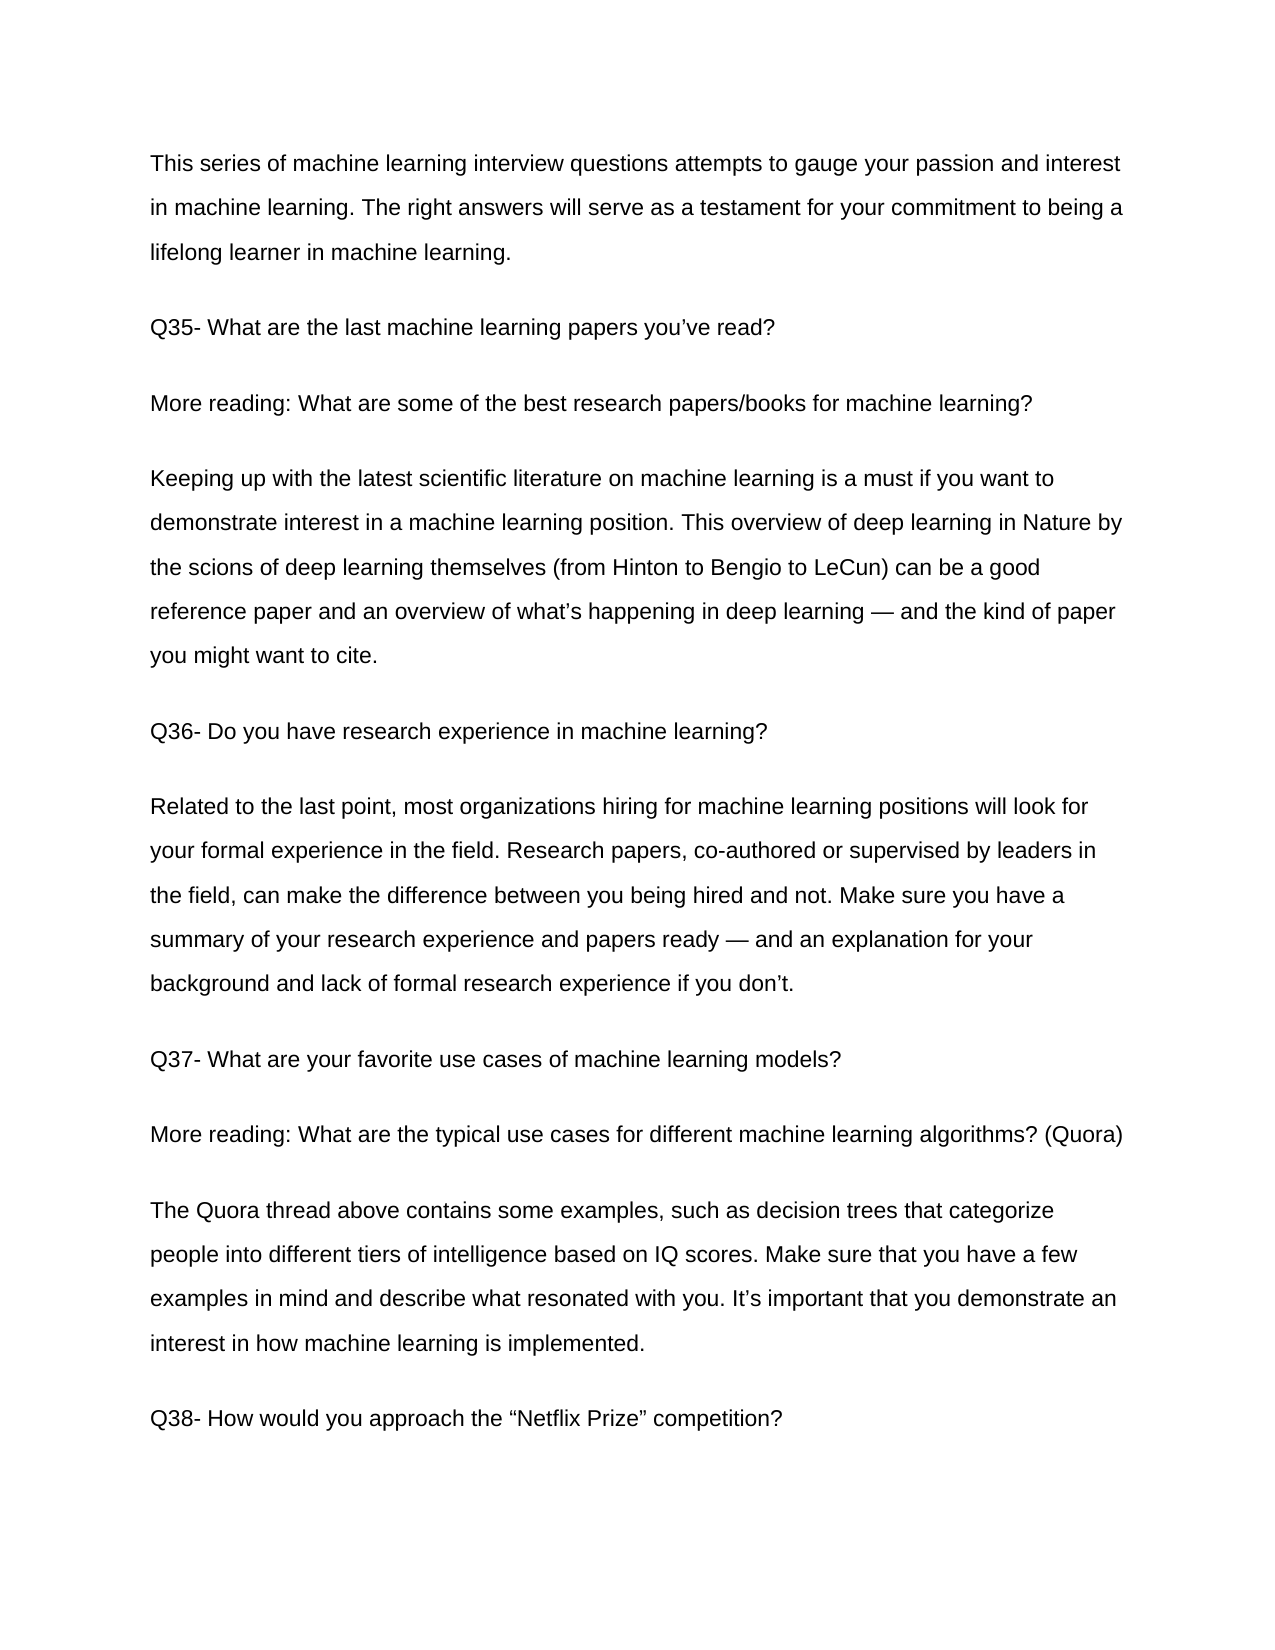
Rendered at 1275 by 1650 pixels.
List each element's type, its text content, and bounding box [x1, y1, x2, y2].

text Keeping up with the latest scientific literature on machine learning is a must if you want to demonstrate interest in a machine learning position. This overview of deep learning in Nature by the scions of deep learning themselves (from Hinton to Bengio to LeCun) can be a good reference paper and an overview of what’s happening in deep learning — and the kind of paper you might want to cite. [150, 465, 1125, 668]
text Related to the last point, most organizations hiring for machine learning positions will look for your formal experience in the field. Research papers, co-authored or supervised by leaders in the field, can make the difference between you being hired and not. Make sure you have a summary of your research experience and papers ready — and an explanation for your background and lack of formal research experience if you don’t. [150, 793, 1125, 997]
text Q35- What are the last machine learning papers you’ve read? [150, 314, 1125, 340]
text This series of machine learning interview questions attempts to gauge your passion and interest in machine learning. The right answers will serve as a testament for your commitment to being a lifelong learner in machine learning. [150, 150, 1125, 265]
text More reading: What are the typical use cases for different machine learning algorithms? (Quora) [150, 1121, 1125, 1148]
text Q38- How would you approach the “Netflix Prize” competition? [150, 1405, 1125, 1432]
text The Quora thread above contains some examples, such as decision trees that categorize people into different tiers of intelligence based on IQ scores. Make sure that you have a few examples in mind and describe what resonated with you. It’s important that you demonstrate an interest in how machine learning is implemented. [150, 1197, 1125, 1356]
text Q36- Do you have research experience in machine learning? [150, 718, 1125, 744]
text Q37- What are your favorite use cases of machine learning models? [150, 1046, 1125, 1072]
text More reading: What are some of the best research papers/books for machine learning? [150, 389, 1125, 416]
